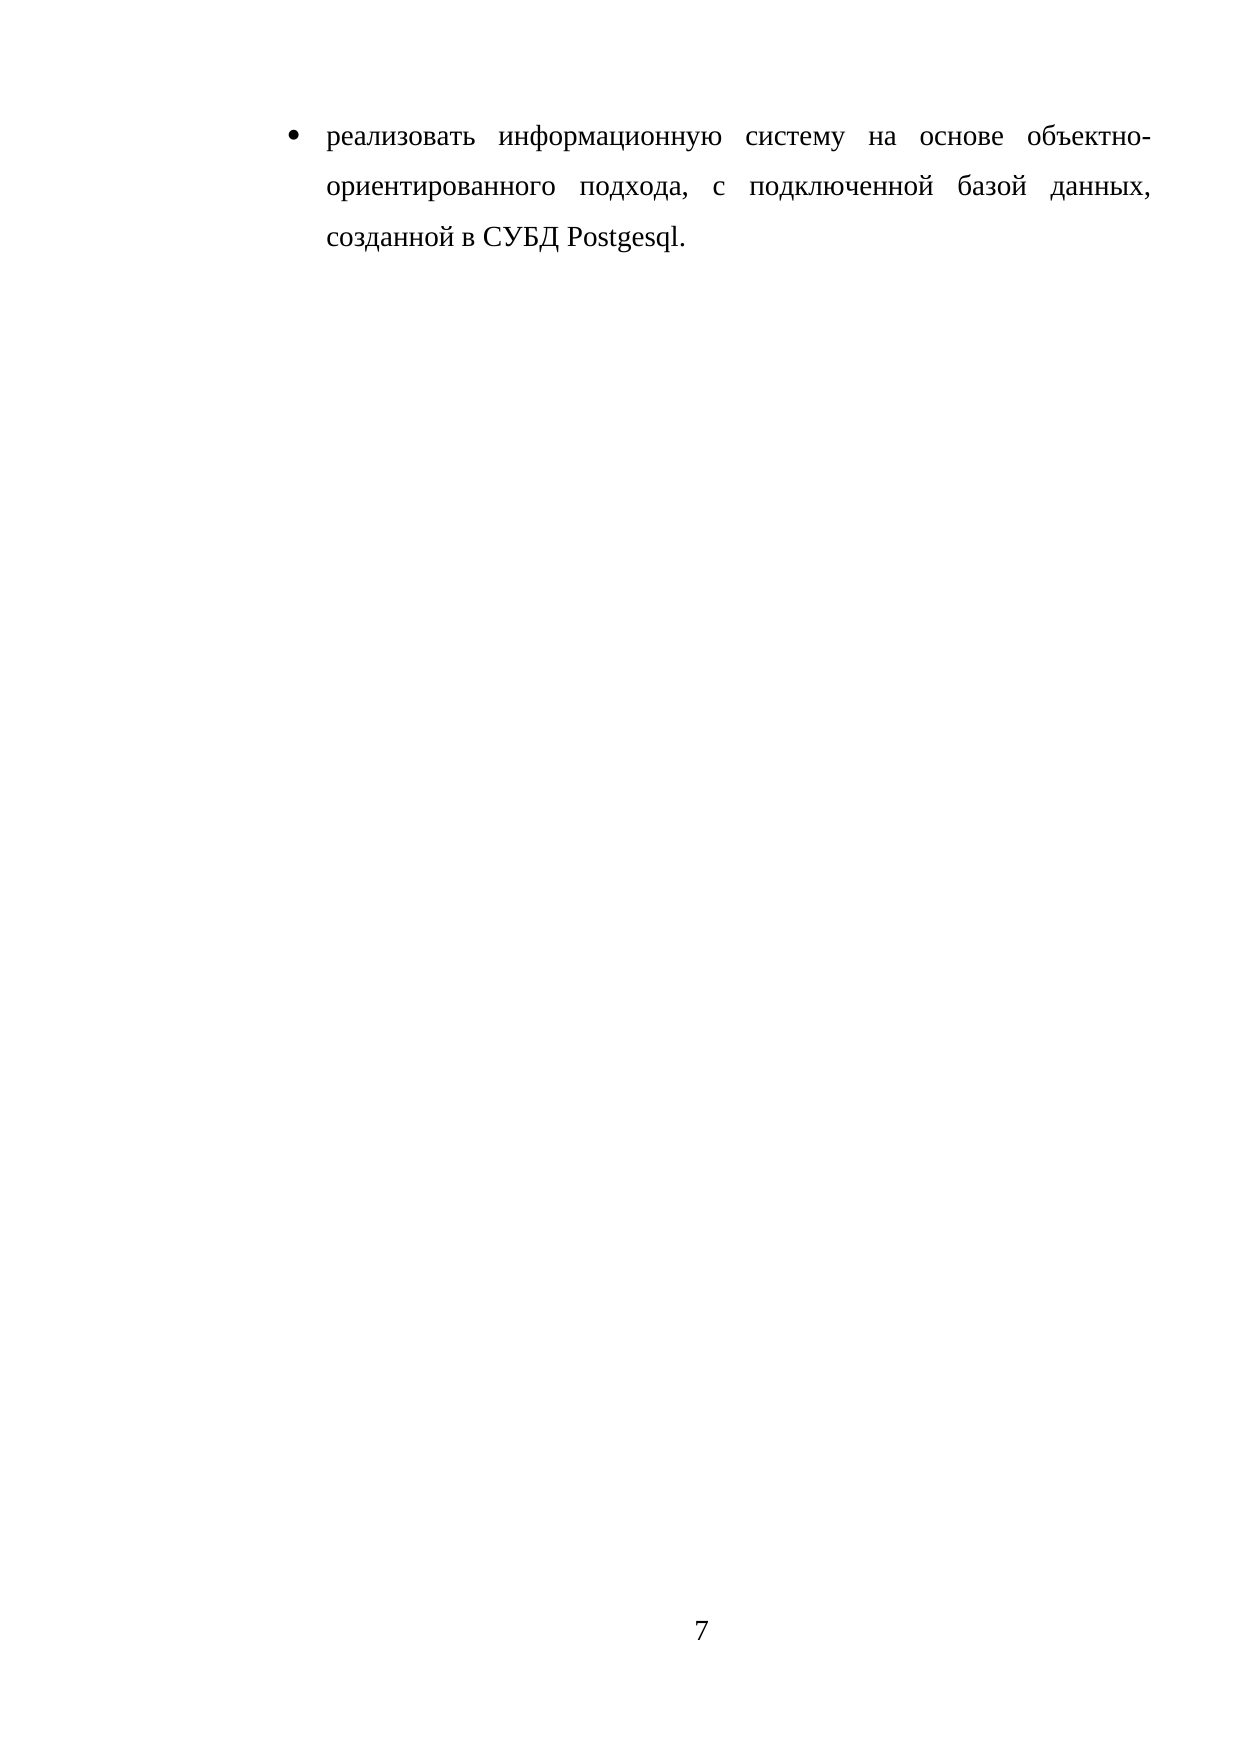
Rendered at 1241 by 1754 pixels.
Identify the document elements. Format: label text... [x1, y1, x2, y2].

list реализовать информационную систему на основе объектно-ориентированного подхода, с подключенной базой данных, созданной в СУБД Postgesql. [288, 118, 1152, 252]
